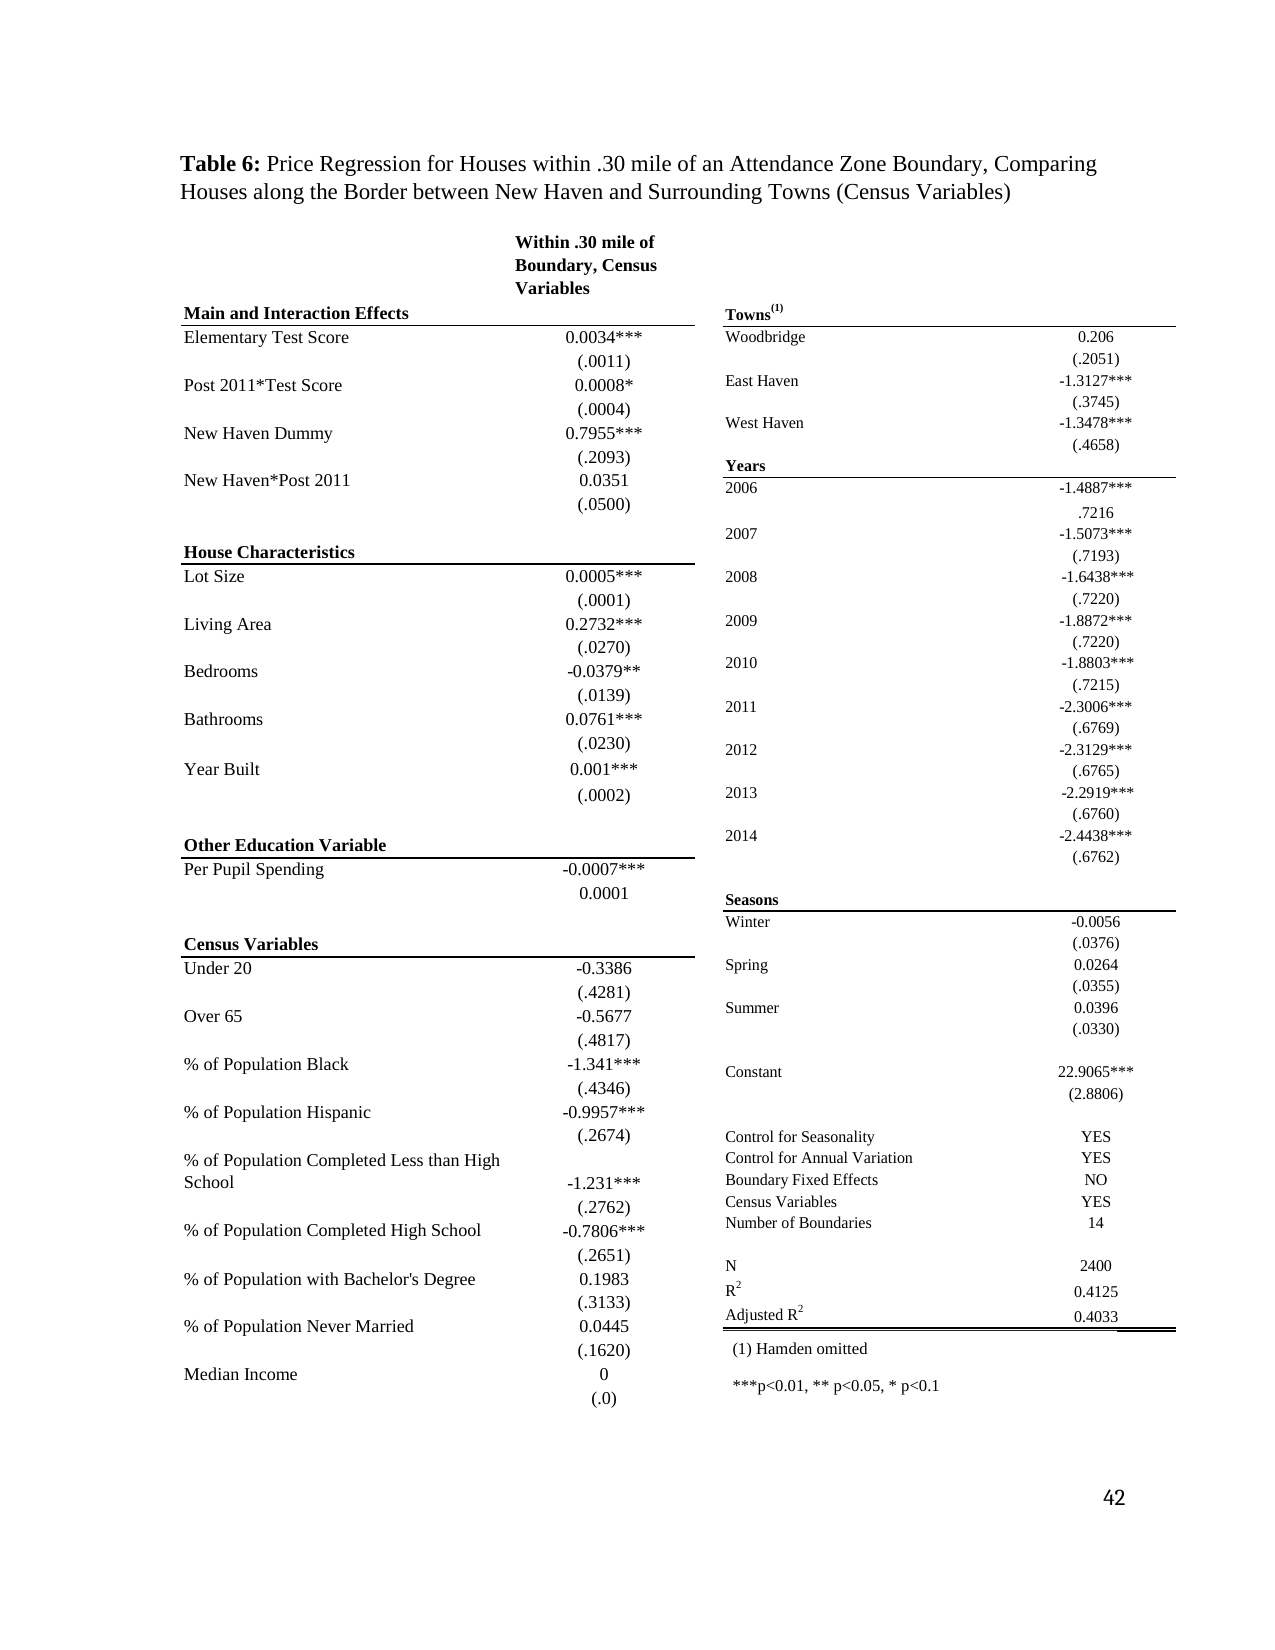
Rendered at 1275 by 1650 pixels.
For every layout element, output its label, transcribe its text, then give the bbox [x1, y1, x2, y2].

text Table 6: Price Regression for Houses within .30 mile of an Attendance Zone Boundary, Comparing Houses along the Border between New Haven and Surrounding Towns (Census Variables) [180, 150, 1125, 205]
